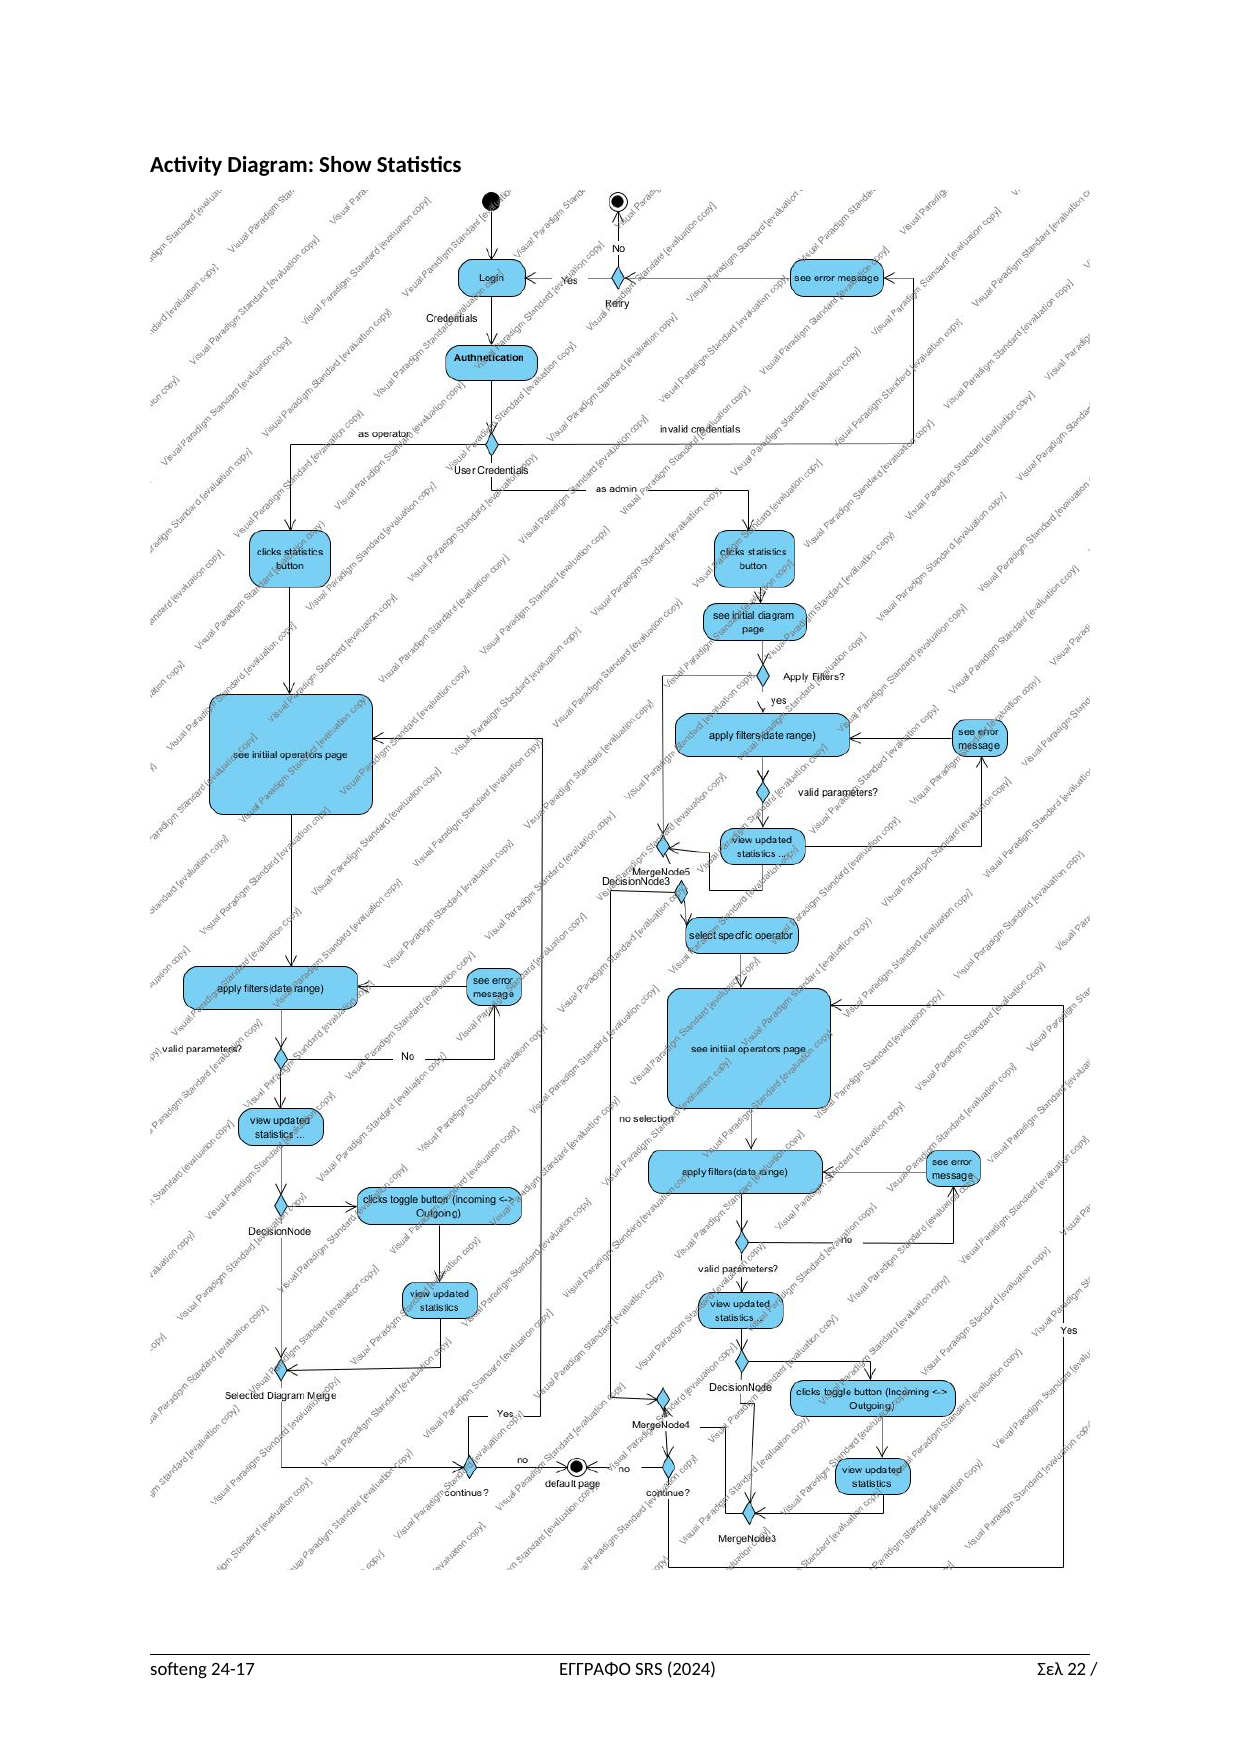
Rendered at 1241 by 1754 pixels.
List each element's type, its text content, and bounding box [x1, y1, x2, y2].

subtitle Activity Diagram: Show Statistics [150, 150, 1090, 178]
picture [150, 190, 1090, 1570]
